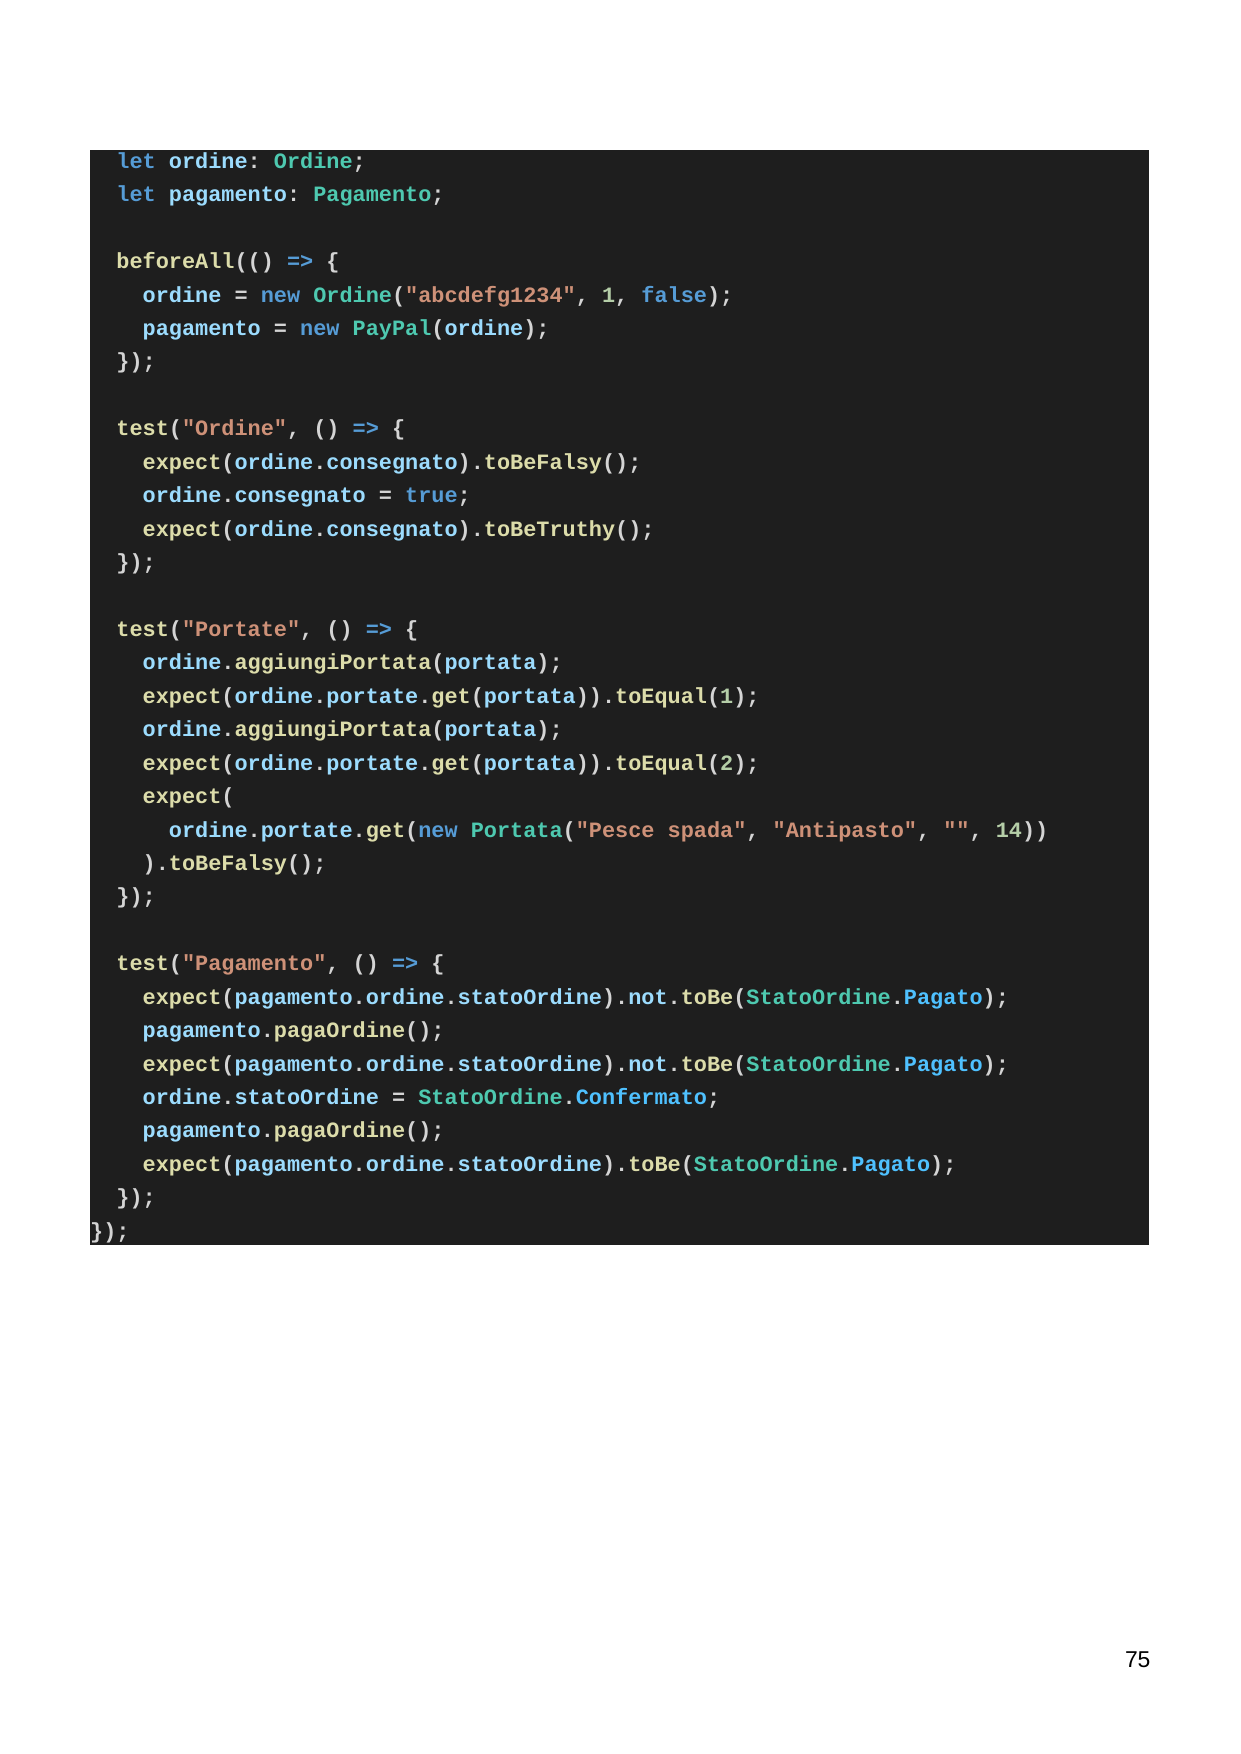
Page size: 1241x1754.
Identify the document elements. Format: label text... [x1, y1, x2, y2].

text pagamento.pagaOrdine(); [90, 1019, 1149, 1044]
text ordine = new Ordine("abcdefg1234", 1, false); [90, 284, 1149, 308]
text }); [90, 551, 1149, 576]
text test("Pagamento", () => { [90, 952, 1149, 977]
text expect(pagamento.ordine.statoOrdine).not.toBe(StatoOrdine.Pagato); [90, 1053, 1149, 1078]
text expect(pagamento.ordine.statoOrdine).not.toBe(StatoOrdine.Pagato); [90, 986, 1149, 1011]
text test("Portate", () => { [90, 618, 1149, 643]
text expect(ordine.consegnato).toBeTruthy(); [90, 518, 1149, 543]
text }); [90, 1187, 1149, 1211]
text pagamento = new PayPal(ordine); [90, 317, 1149, 342]
text ordine.aggiungiPortata(portata); [90, 652, 1149, 676]
text expect(ordine.portate.get(portata)).toEqual(2); [90, 752, 1149, 777]
text ).toBeFalsy(); [90, 852, 1149, 877]
text }); [90, 886, 1149, 910]
text beforeAll(() => { [90, 250, 1149, 275]
text }); [90, 1220, 1149, 1245]
text ordine.portate.get(new Portata("Pesce spada", "Antipasto", "", 14)) [90, 819, 1149, 843]
text test("Ordine", () => { [90, 417, 1149, 442]
text let pagamento: Pagamento; [90, 183, 1149, 208]
text let ordine: Ordine; [90, 150, 1149, 175]
text ordine.aggiungiPortata(portata); [90, 718, 1149, 743]
text pagamento.pagaOrdine(); [90, 1120, 1149, 1144]
text expect( [90, 785, 1149, 810]
text expect(ordine.portate.get(portata)).toEqual(1); [90, 685, 1149, 710]
text expect(pagamento.ordine.statoOrdine).toBe(StatoOrdine.Pagato); [90, 1153, 1149, 1178]
text ordine.consegnato = true; [90, 484, 1149, 509]
text expect(ordine.consegnato).toBeFalsy(); [90, 451, 1149, 476]
text ordine.statoOrdine = StatoOrdine.Confermato; [90, 1086, 1149, 1111]
text }); [90, 351, 1149, 375]
